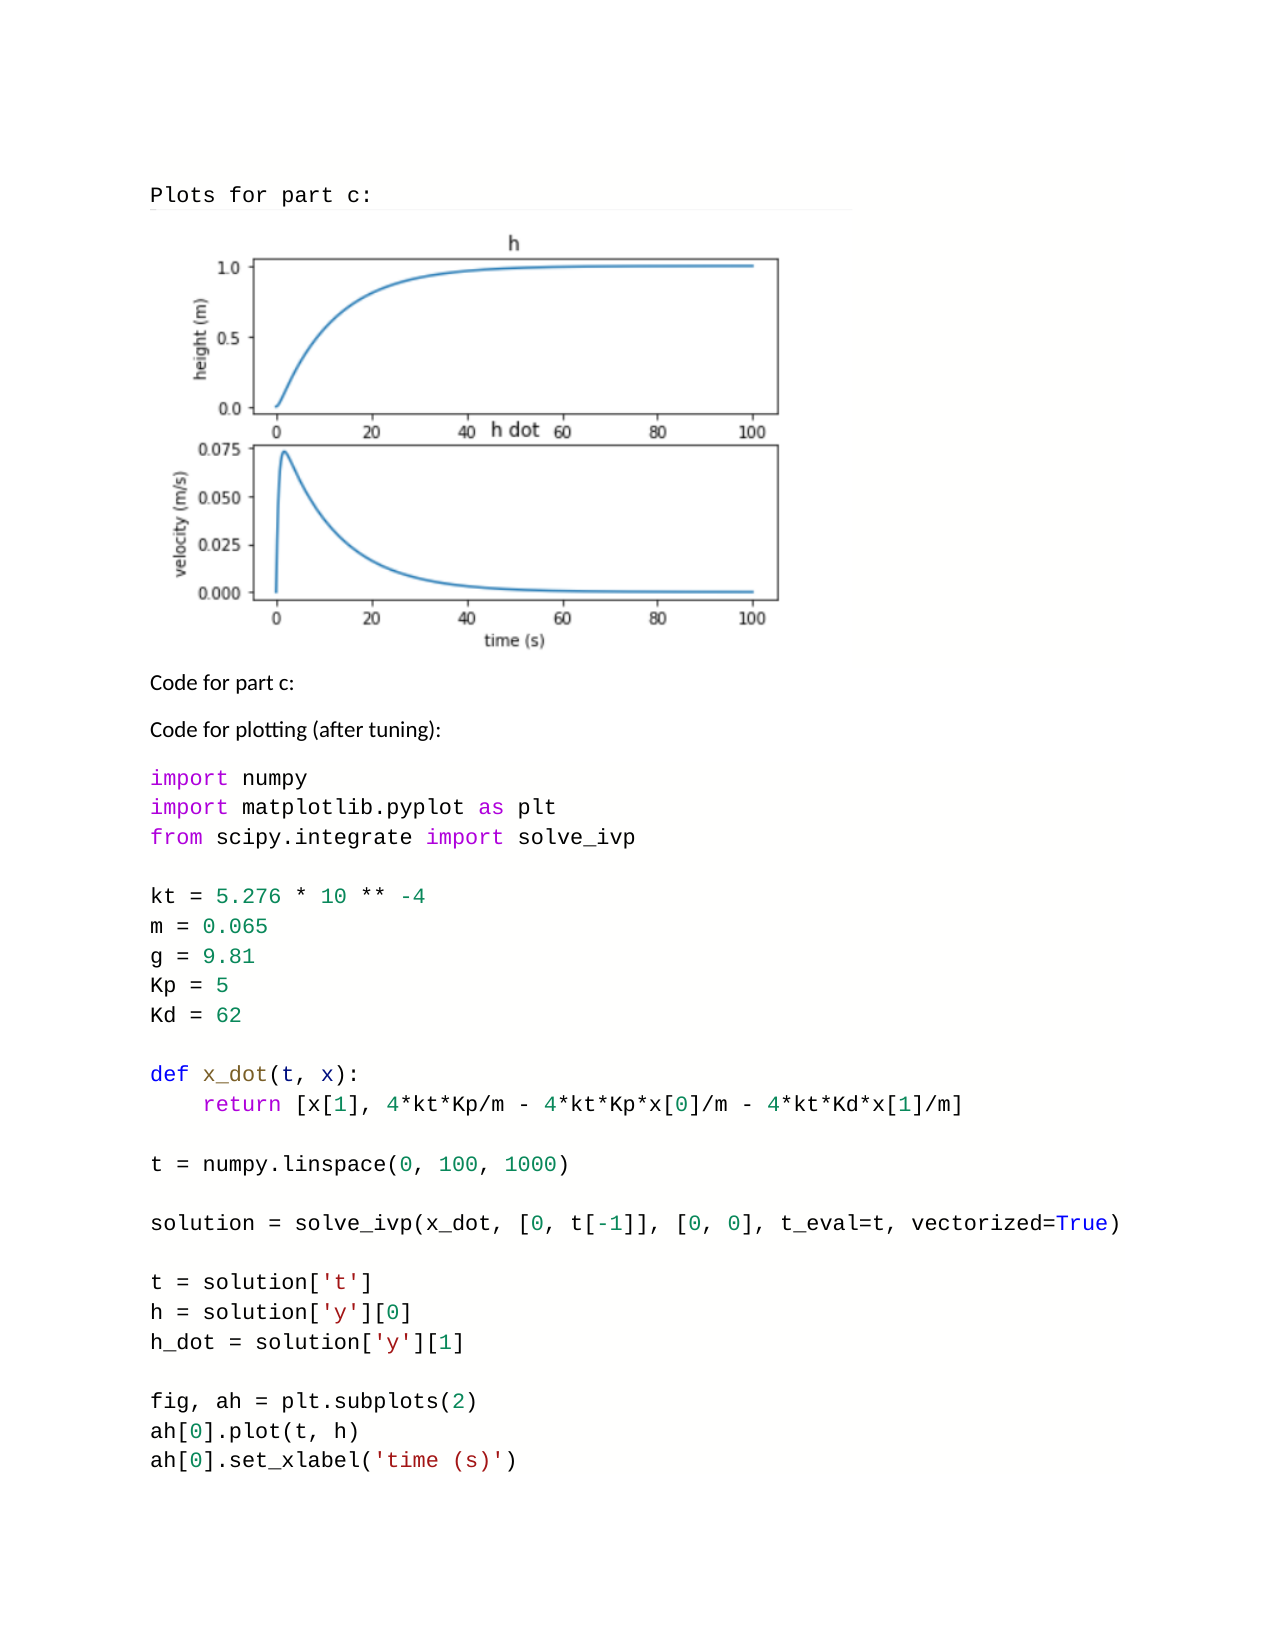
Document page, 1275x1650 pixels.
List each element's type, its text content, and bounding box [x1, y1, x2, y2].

text Code for plotting (after tuning): [150, 715, 1125, 743]
text Kp = 5 [150, 970, 1125, 999]
text kt = 5.276 * 10 ** -4 [150, 881, 1125, 910]
text Plots for part c: [150, 180, 1125, 209]
text g = 9.81 [150, 940, 1125, 970]
text from scipy.integrate import solve_ivp [150, 821, 1125, 851]
text import numpy [150, 762, 1125, 792]
text def x_dot(t, x): [150, 1059, 1125, 1088]
text fig, ah = plt.subplots(2) [150, 1385, 1125, 1415]
text Kd = 62 [150, 999, 1125, 1029]
text t = numpy.linspace(0, 100, 1000) [150, 1148, 1125, 1177]
text t = solution['t'] [150, 1267, 1125, 1296]
text return [x[1], 4*kt*Kp/m - 4*kt*Kp*x[0]/m - 4*kt*Kd*x[1]/m] [150, 1088, 1125, 1118]
text solution = solve_ivp(x_dot, [0, t[-1]], [0, 0], t_eval=t, vectorized=True) [150, 1207, 1125, 1237]
text Code for part c: [150, 668, 1125, 696]
text h_dot = solution['y'][1] [150, 1326, 1125, 1356]
text ah[0].plot(t, h) [150, 1415, 1125, 1445]
text ah[0].set_xlabel('time (s)') [150, 1445, 1125, 1474]
picture [150, 209, 853, 669]
text m = 0.065 [150, 910, 1125, 940]
text import matplotlib.pyplot as plt [150, 792, 1125, 821]
text h = solution['y'][0] [150, 1296, 1125, 1326]
